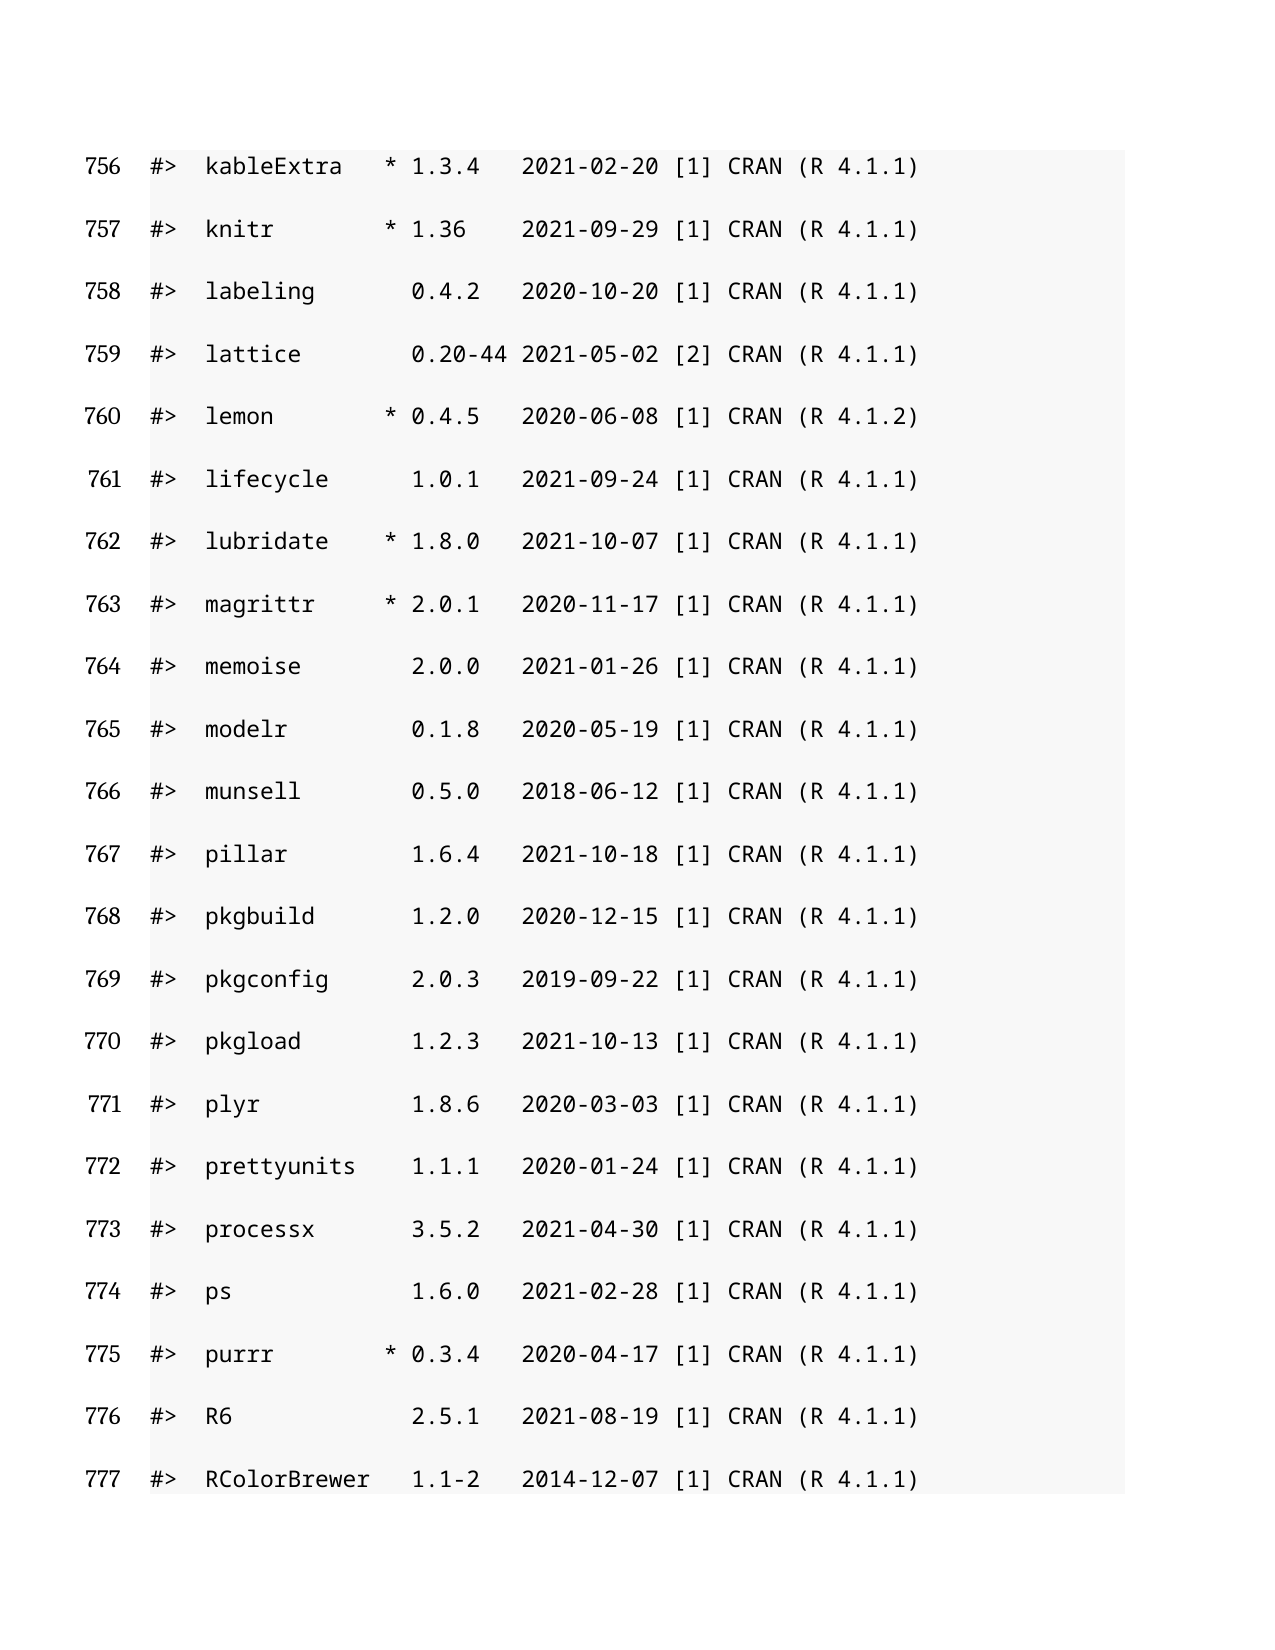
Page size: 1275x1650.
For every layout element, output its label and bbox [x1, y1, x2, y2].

text [150, 150, 1125, 1494]
